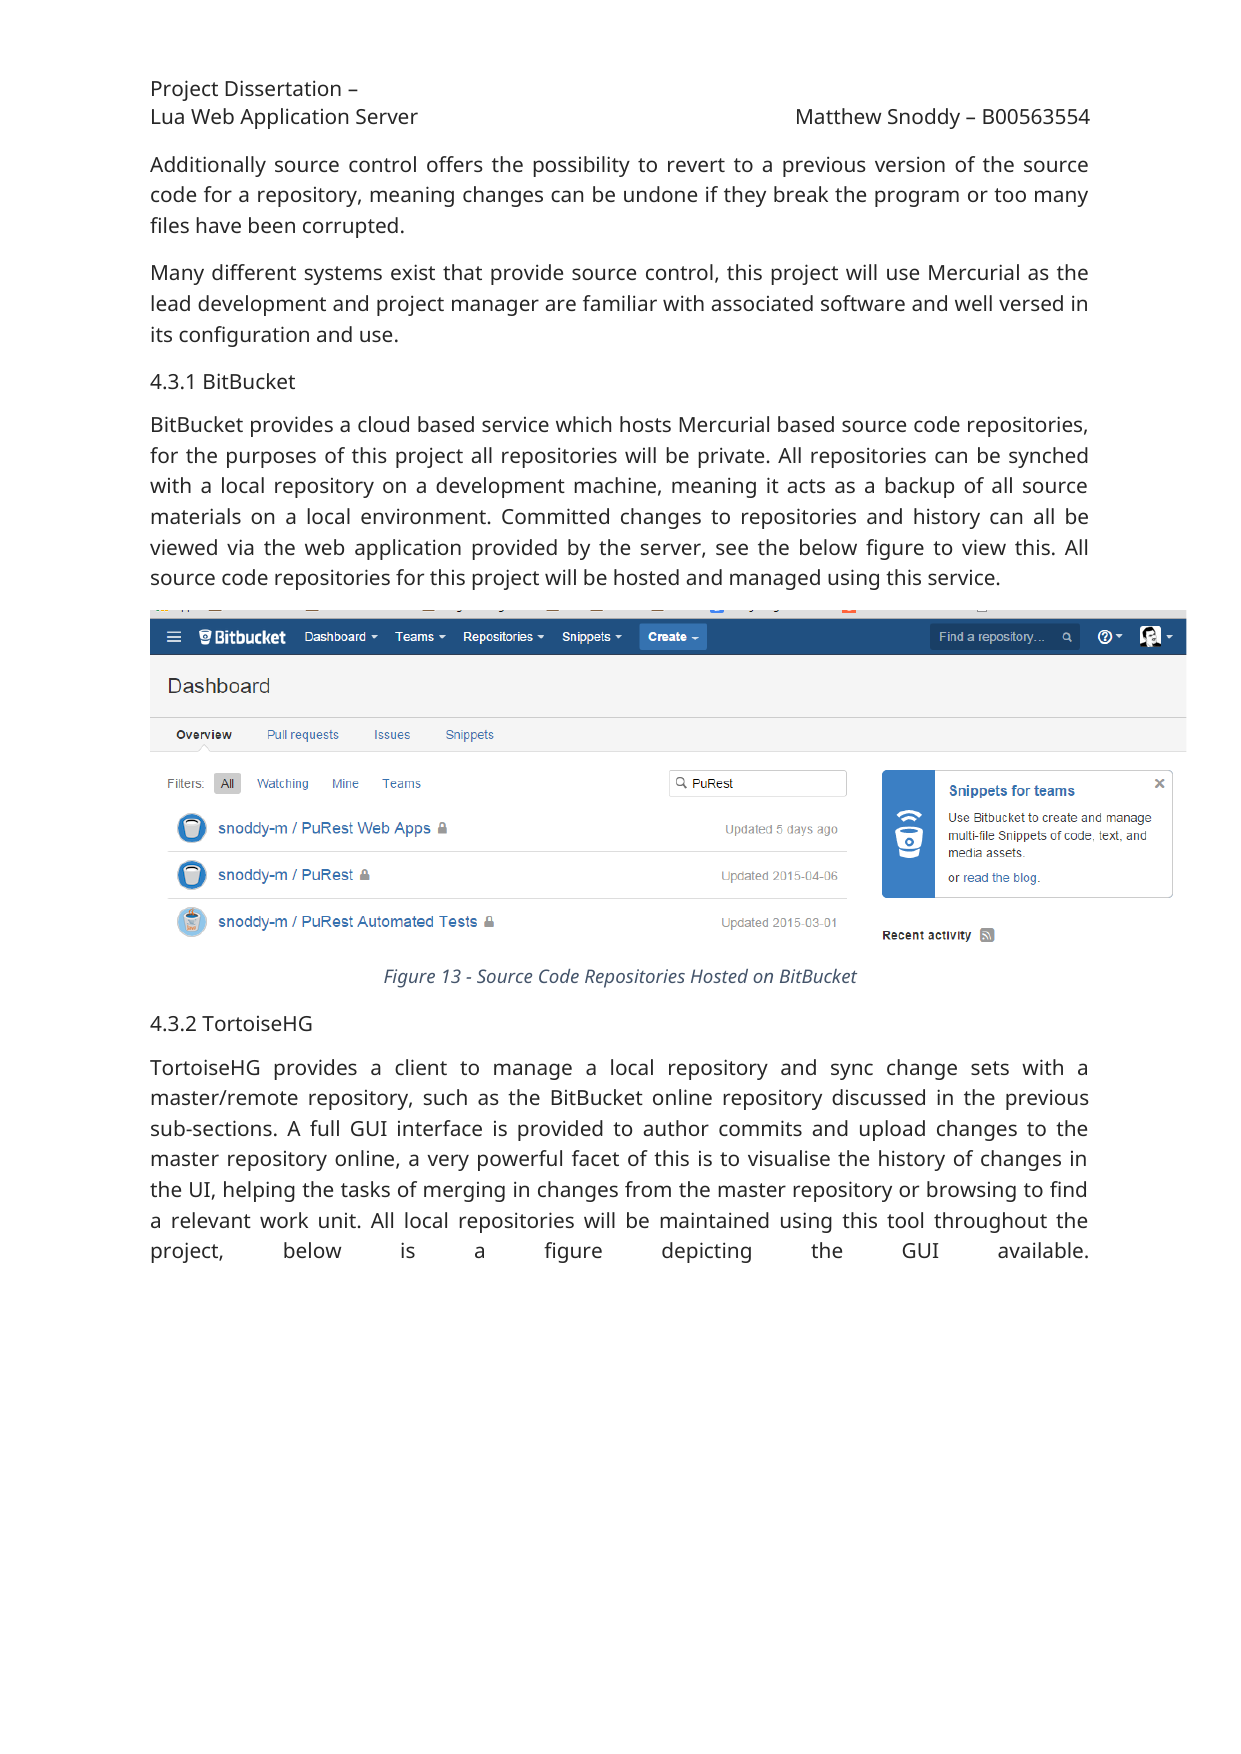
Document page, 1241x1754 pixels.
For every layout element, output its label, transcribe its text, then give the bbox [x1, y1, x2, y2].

subtitle 4.3.1 BitBucket [150, 367, 1090, 396]
subtitle 4.3.2 TortoiseHG [150, 1009, 1090, 1038]
text BitBucket provides a cloud based service which hosts Mercurial based source code repositories, for the purposes of this project all repositories will be private. All repositories can be synched with a local repository on a development machine, meaning it acts as a backup of all source materials on a local environment. Committed changes to repositories and history can all be viewed via the web application provided by the server, see the below figure to view this. All source code repositories for this project will be hosted and managed using this service. [150, 410, 1090, 592]
text TortoiseHG provides a client to manage a local repository and sync change sets with a master/remote repository, such as the BitBucket online repository discussed in the previous sub-sections. A full GUI interface is provided to author commits and upload changes to the master repository online, a very powerful facet of this is to visualise the history of changes in the UI, helping the tasks of merging in changes from the master repository or browsing to find a relevant work unit. All local repositories will be maintained using this tool throughout the project, below is a figure depicting the GUI available. [150, 1053, 1090, 1265]
text Many different systems exist that provide source control, this project will use Mercurial as the lead development and project manager are familiar with associated software and well versed in its configuration and use. [150, 258, 1090, 348]
text Additionally source control offers the possibility to revert to a previous version of the source code for a repository, meaning changes can be undone if they break the program or too many files have been corrupted. [150, 150, 1090, 240]
picture [150, 610, 1187, 945]
